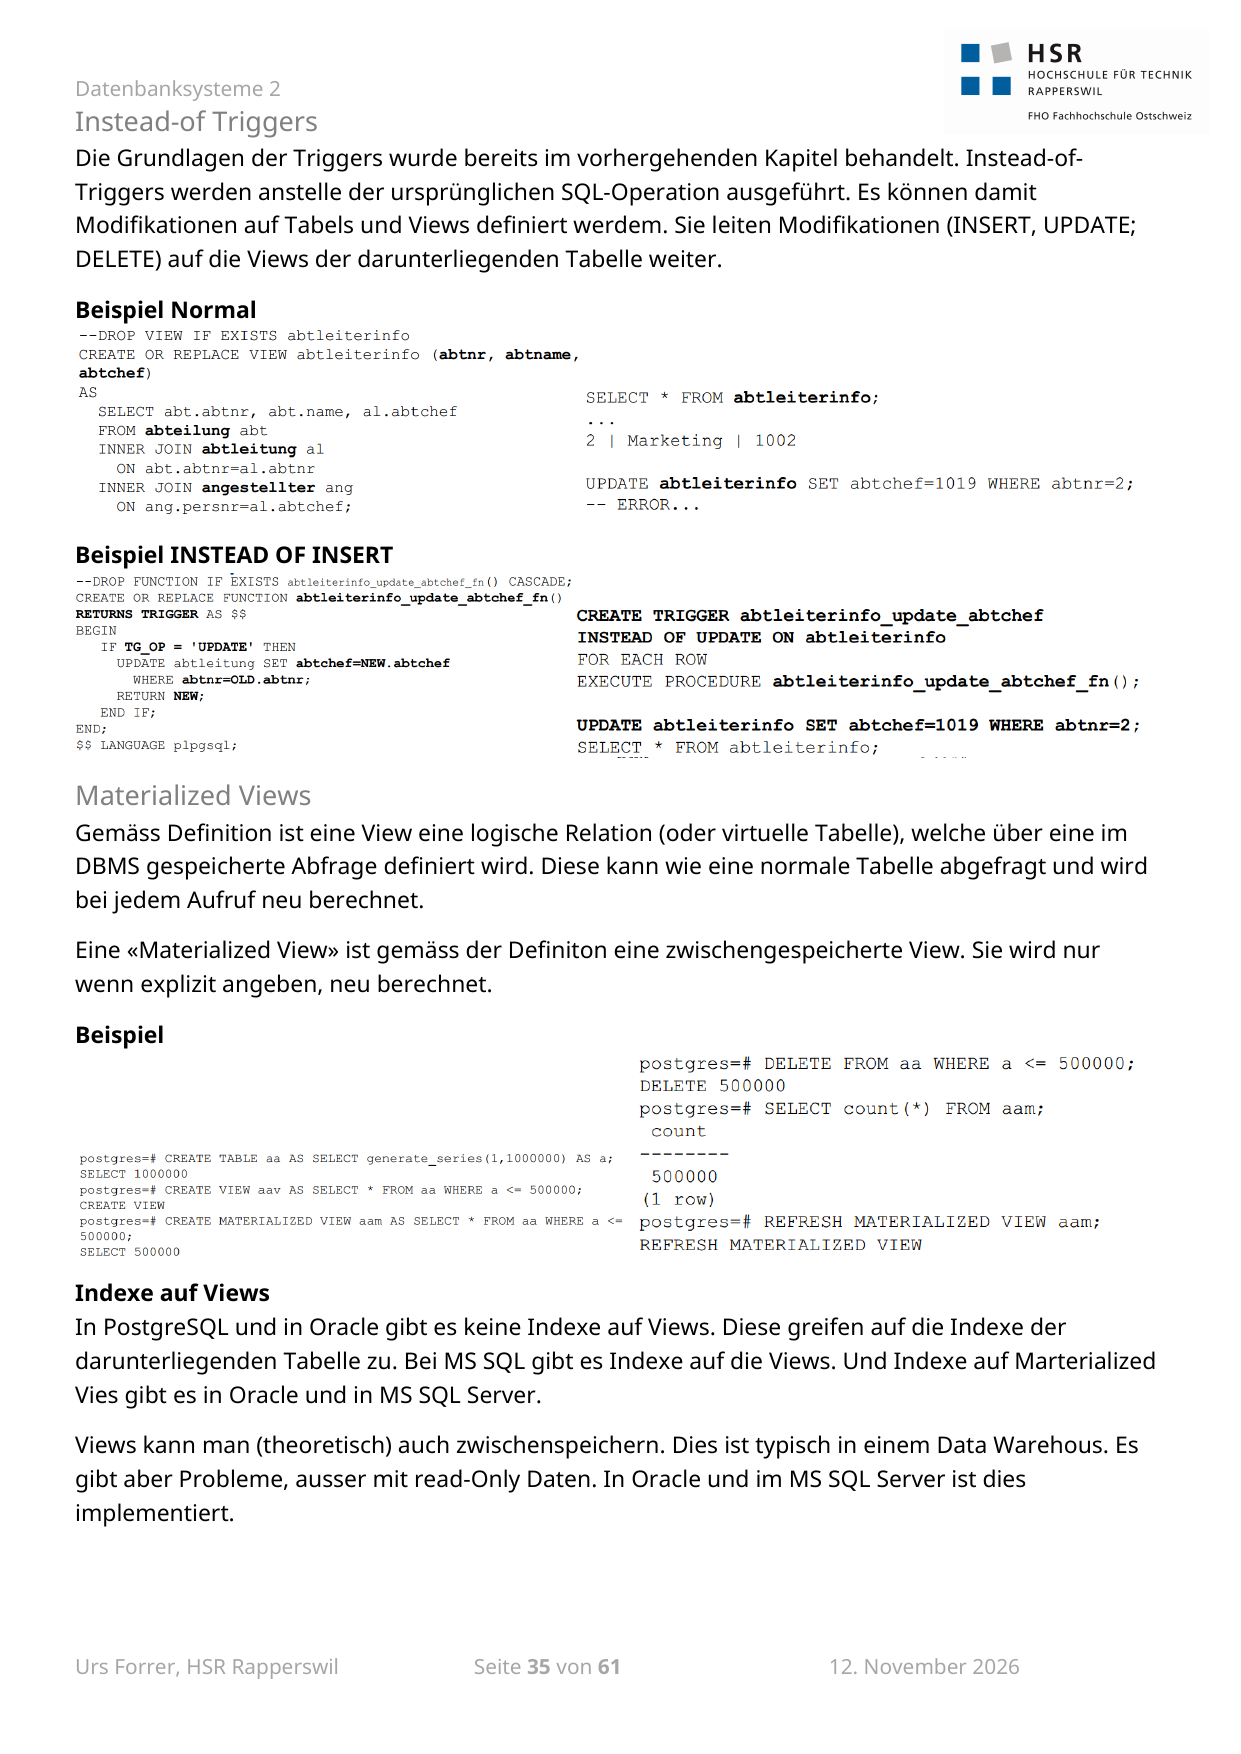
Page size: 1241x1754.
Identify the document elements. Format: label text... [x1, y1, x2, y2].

text Indexe auf Views In PostgreSQL und in Oracle gibt es keine Indexe auf Views. Diese greifen auf die Indexe der darunterliegenden Tabelle zu. Bei MS SQL gibt es Indexe auf die Views. Und Indexe auf Marterialized Vies gibt es in Oracle und in MS SQL Server. [75, 1277, 1165, 1410]
text Views kann man (theoretisch) auch zwischenspeichern. Dies ist typisch in einem Data Warehous. Es gibt aber Probleme, ausser mit read-Only Daten. In Oracle und im MS SQL Server ist dies implementiert. [75, 1429, 1165, 1528]
picture [75, 327, 1147, 521]
subtitle Instead-of Triggers [75, 102, 1165, 139]
text Die Grundlagen der Triggers wurde bereits im vorhergehenden Kapitel behandelt. Instead-of-Triggers werden anstelle der ursprünglichen SQL-Operation ausgeführt. Es können damit Modifikationen auf Tabels und Views definiert werdem. Sie leiten Modifikationen (INSERT, UPDATE; DELETE) auf die Views der darunterliegenden Tabelle weiter. [75, 142, 1165, 274]
picture [75, 1052, 1158, 1259]
picture [75, 573, 1152, 758]
text Eine «Materialized View» ist gemäss der Definiton eine zwischengespeicherte View. Sie wird nur wenn explizit angeben, neu berechnet. [75, 934, 1165, 999]
text Gemäss Definition ist eine View eine logische Relation (oder virtuelle Tabelle), welche über eine im DBMS gespeicherte Abfrage definiert wird. Diese kann wie eine normale Tabelle abgefragt und wird bei jedem Aufruf neu berechnet. [75, 817, 1165, 915]
picture [943, 29, 1210, 134]
subtitle Materialized Views [75, 777, 1165, 814]
